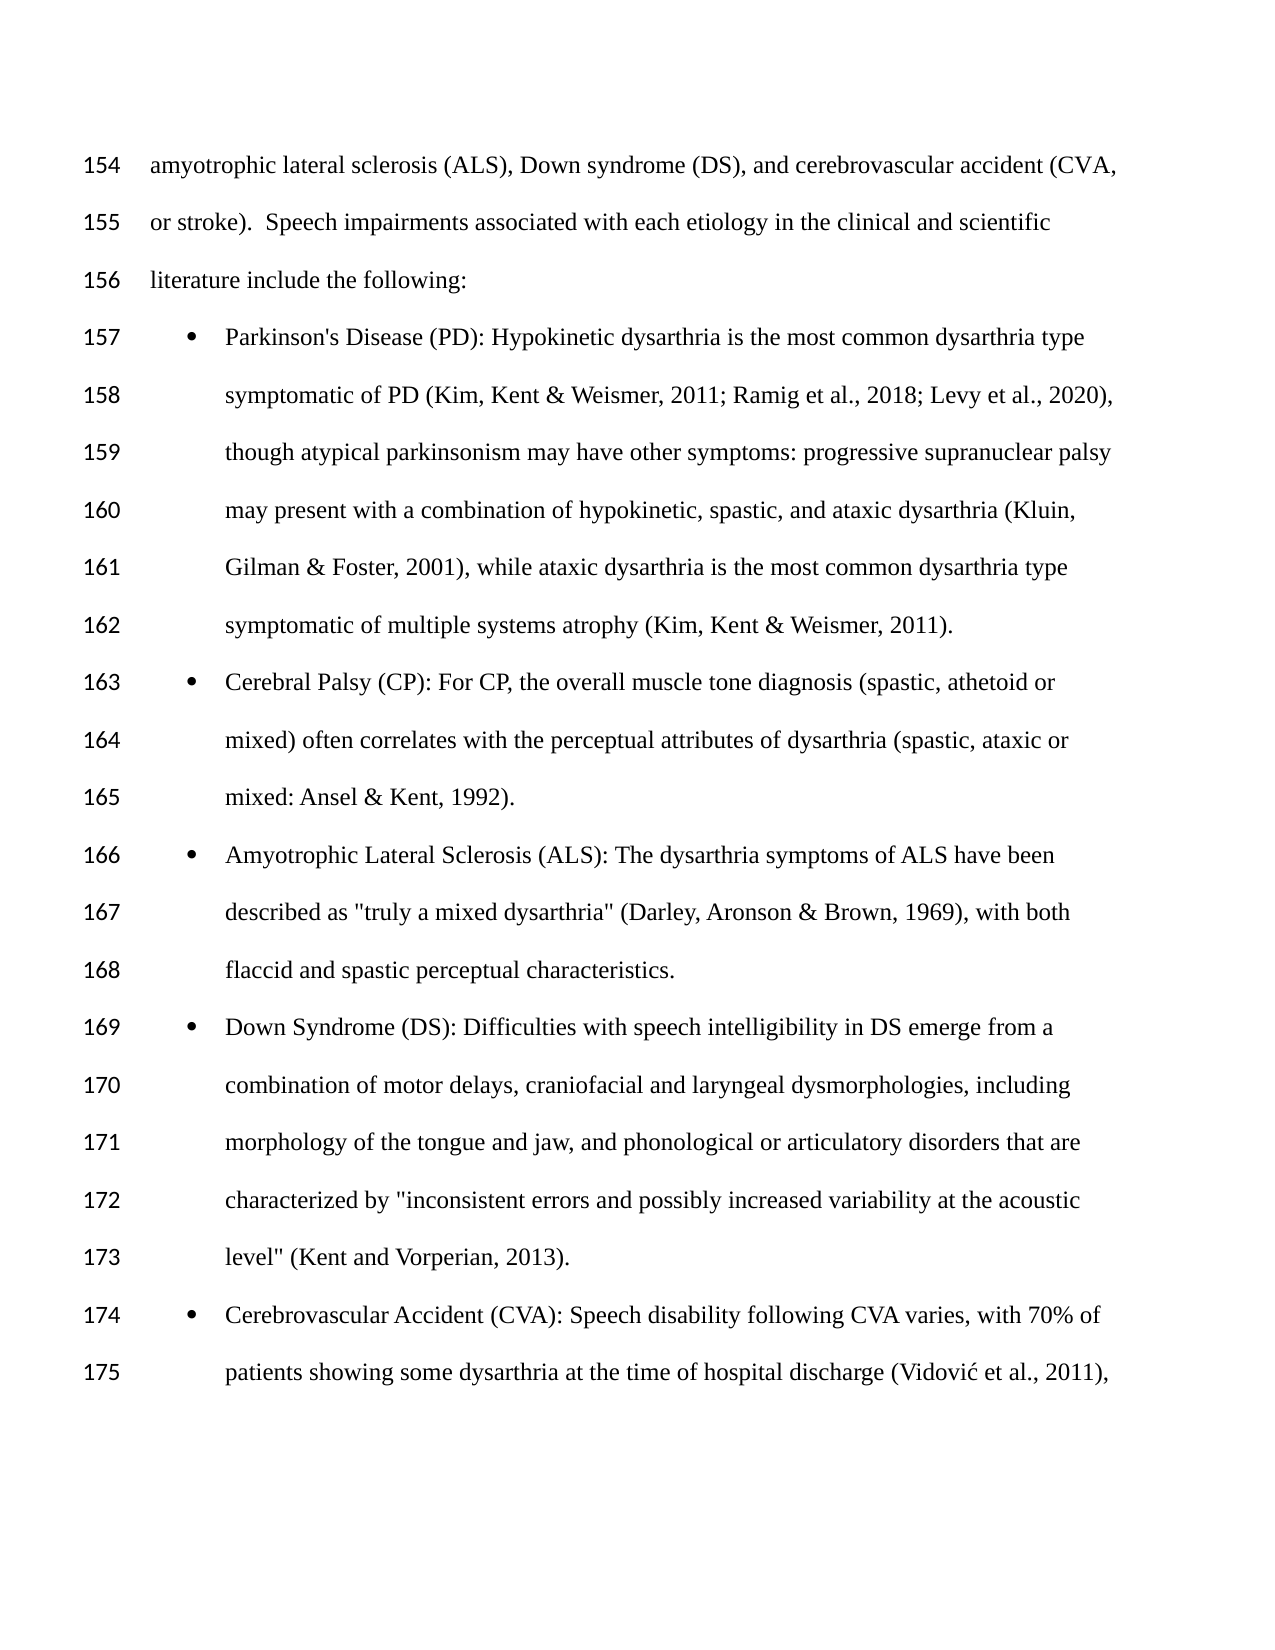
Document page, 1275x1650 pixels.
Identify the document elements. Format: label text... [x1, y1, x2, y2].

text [150, 150, 1125, 294]
list Down Syndrome (DS): Difficulties with speech intelligibility in DS emerge from a combination of motor delays, craniofacial and laryngeal dysmorphologies, including morphology of the tongue and jaw, and phonological or articulatory disorders that are characterized by "inconsistent errors and possibly increased variability at the acoustic level" (Kent and Vorperian, 2013). [187, 1012, 1125, 1271]
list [187, 1300, 1125, 1386]
list Cerebral Palsy (CP): For CP, the overall muscle tone diagnosis (spastic, athetoid or mixed) often correlates with the perceptual attributes of dysarthria (spastic, ataxic or mixed: Ansel & Kent, 1992). [187, 667, 1125, 811]
list Amyotrophic Lateral Sclerosis (ALS): The dysarthria symptoms of ALS have been described as "truly a mixed dysarthria" (Darley, Aronson & Brown, 1969), with both flaccid and spastic perceptual characteristics. [187, 840, 1125, 984]
list Parkinson's Disease (PD): Hypokinetic dysarthria is the most common dysarthria type symptomatic of PD (Kim, Kent & Weismer, 2011; Ramig et al., 2018; Levy et al., 2020), though atypical parkinsonism may have other symptoms: progressive supranuclear palsy may present with a combination of hypokinetic, spastic, and ataxic dysarthria (Kluin, Gilman & Foster, 2001), while ataxic dysarthria is the most common dysarthria type symptomatic of multiple systems atrophy (Kim, Kent & Weismer, 2011). [187, 322, 1125, 639]
